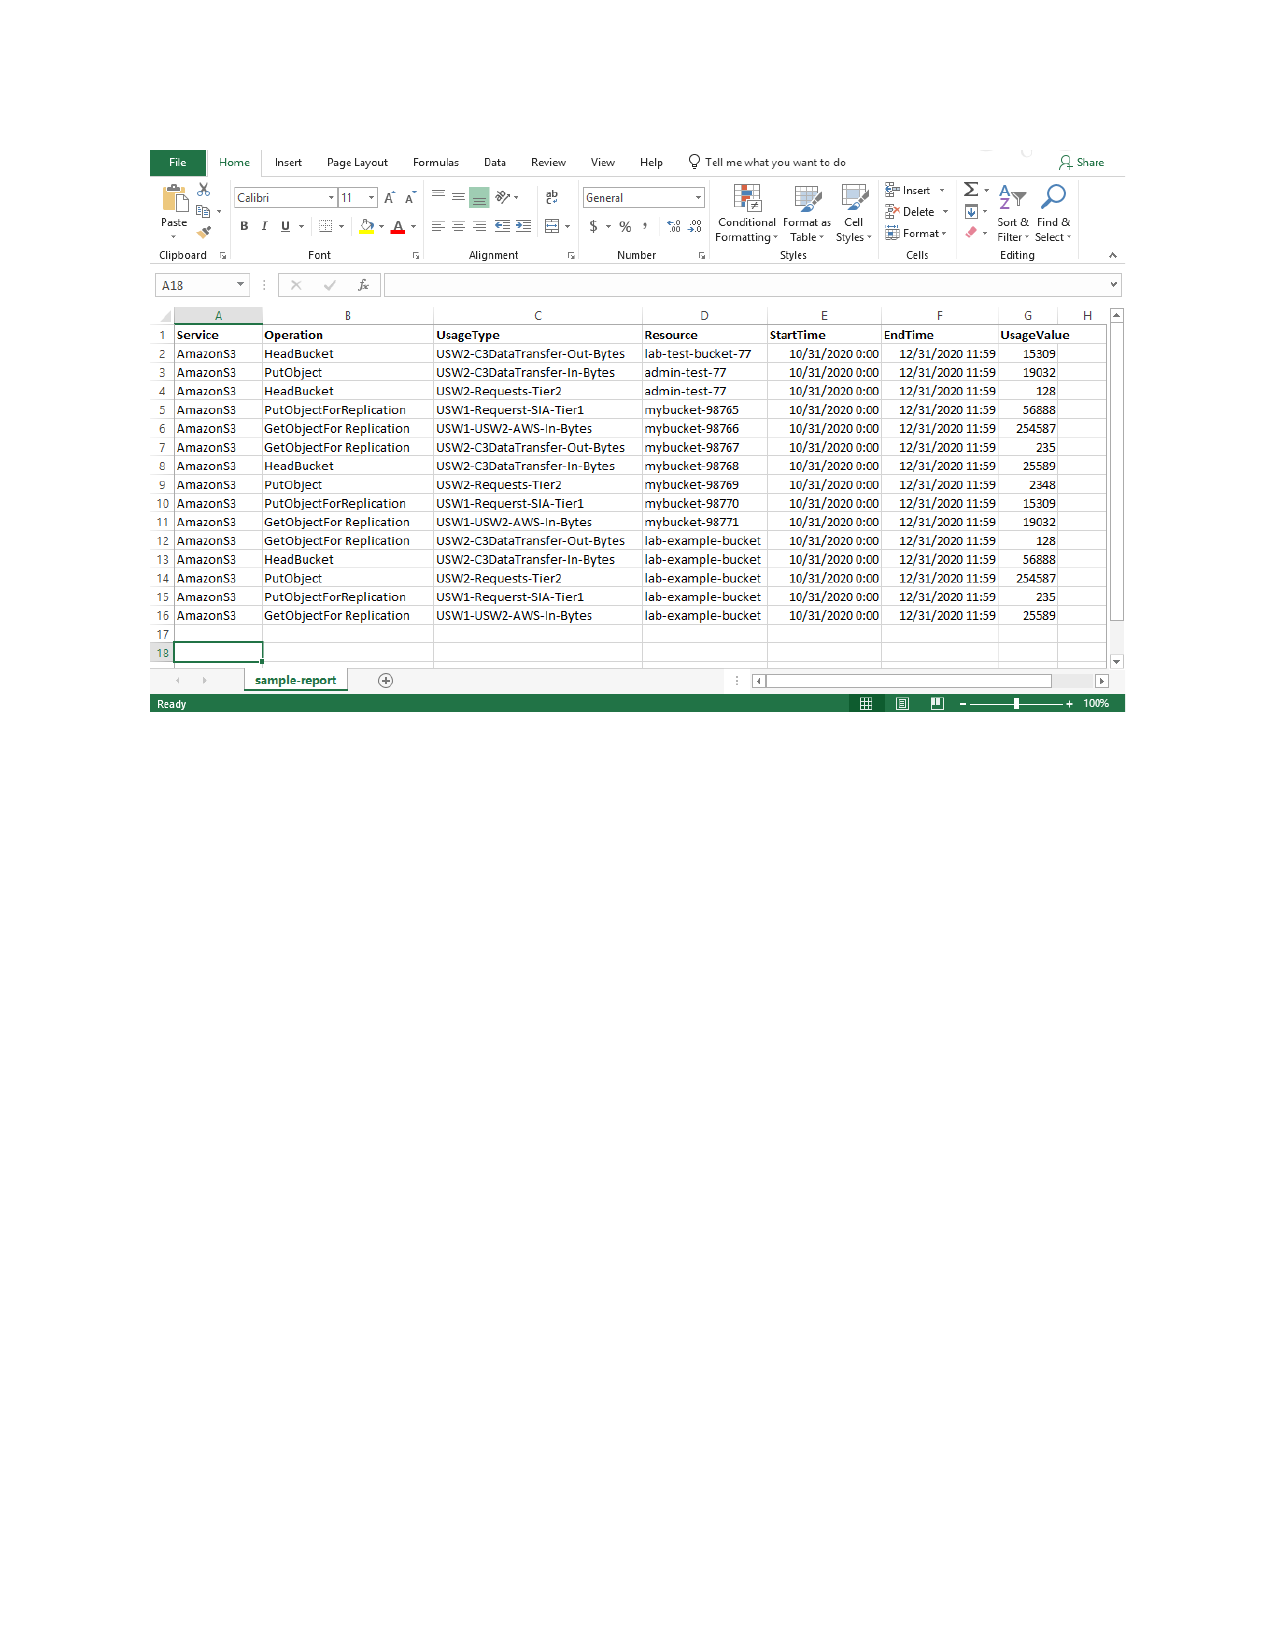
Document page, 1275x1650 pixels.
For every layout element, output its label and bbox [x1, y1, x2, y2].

picture [150, 150, 1125, 712]
